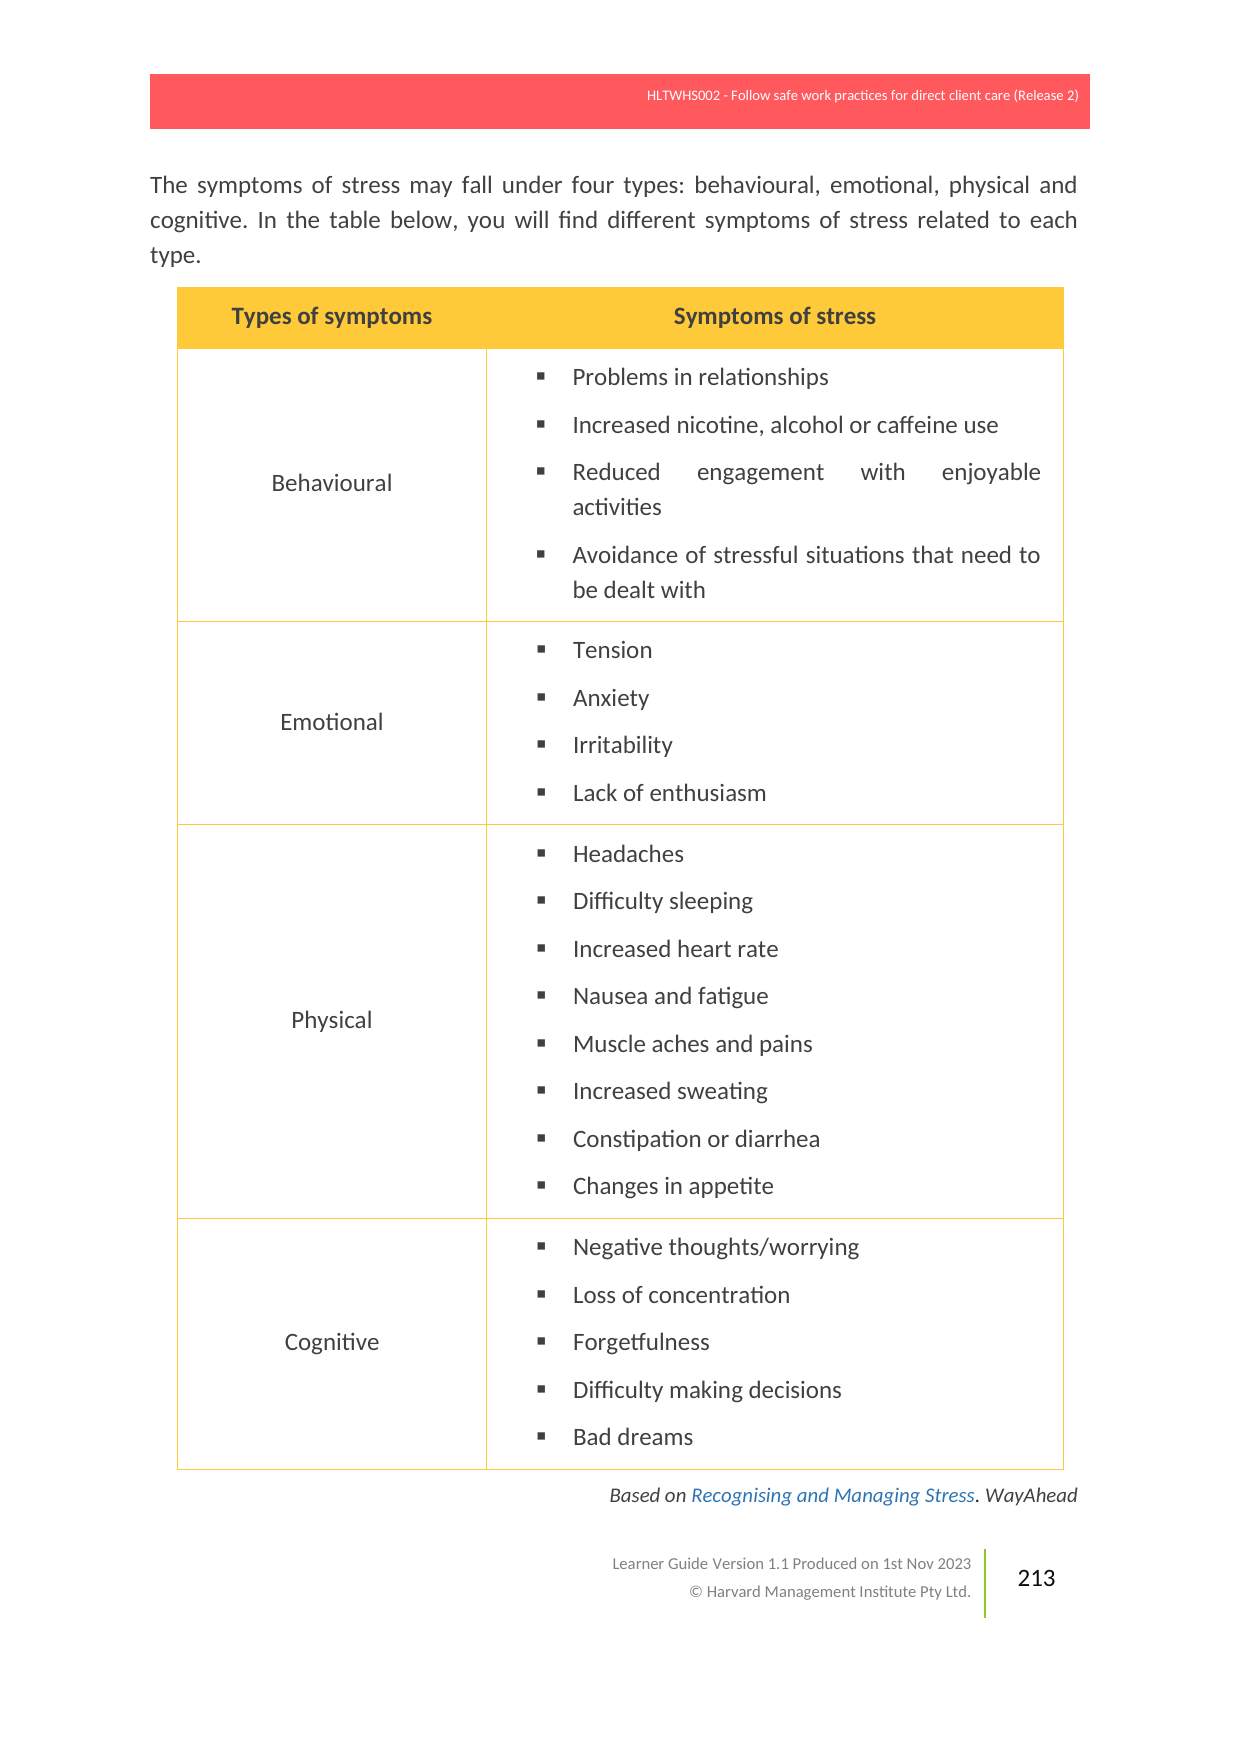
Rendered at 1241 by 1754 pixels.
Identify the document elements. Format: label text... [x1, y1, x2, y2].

table_cell Problems in relationships Increased nicotine, alcohol or caffeine use Reduced engagement with enjoyable activities Avoidance of stressful situations that need to be dealt with [487, 349, 1063, 621]
table_cell Negative thoughts/worrying Loss of concentration Forgetfulness Difficulty making decisions Bad dreams [487, 1219, 1063, 1468]
table_cell Emotional [178, 622, 486, 824]
text Based on Recognising and Managing Stress. WayAhead [150, 1482, 1079, 1507]
table_cell Behavioural [178, 349, 486, 621]
table_header Types of symptoms [178, 288, 486, 348]
table_header Symptoms of stress [487, 288, 1063, 348]
table_cell Cognitive [178, 1219, 486, 1468]
table_cell Tension Anxiety Irritability Lack of enthusiasm [487, 622, 1063, 824]
table_cell Physical [178, 825, 486, 1218]
table_cell Headaches Difficulty sleeping Increased heart rate Nausea and fatigue Muscle aches and pains Increased sweating Constipation or diarrhea Changes in appetite [487, 825, 1063, 1218]
text The symptoms of stress may fall under four types: behavioural, emotional, physical and cognitive. In the table below, you will find different symptoms of stress related to each type. [150, 169, 1079, 270]
